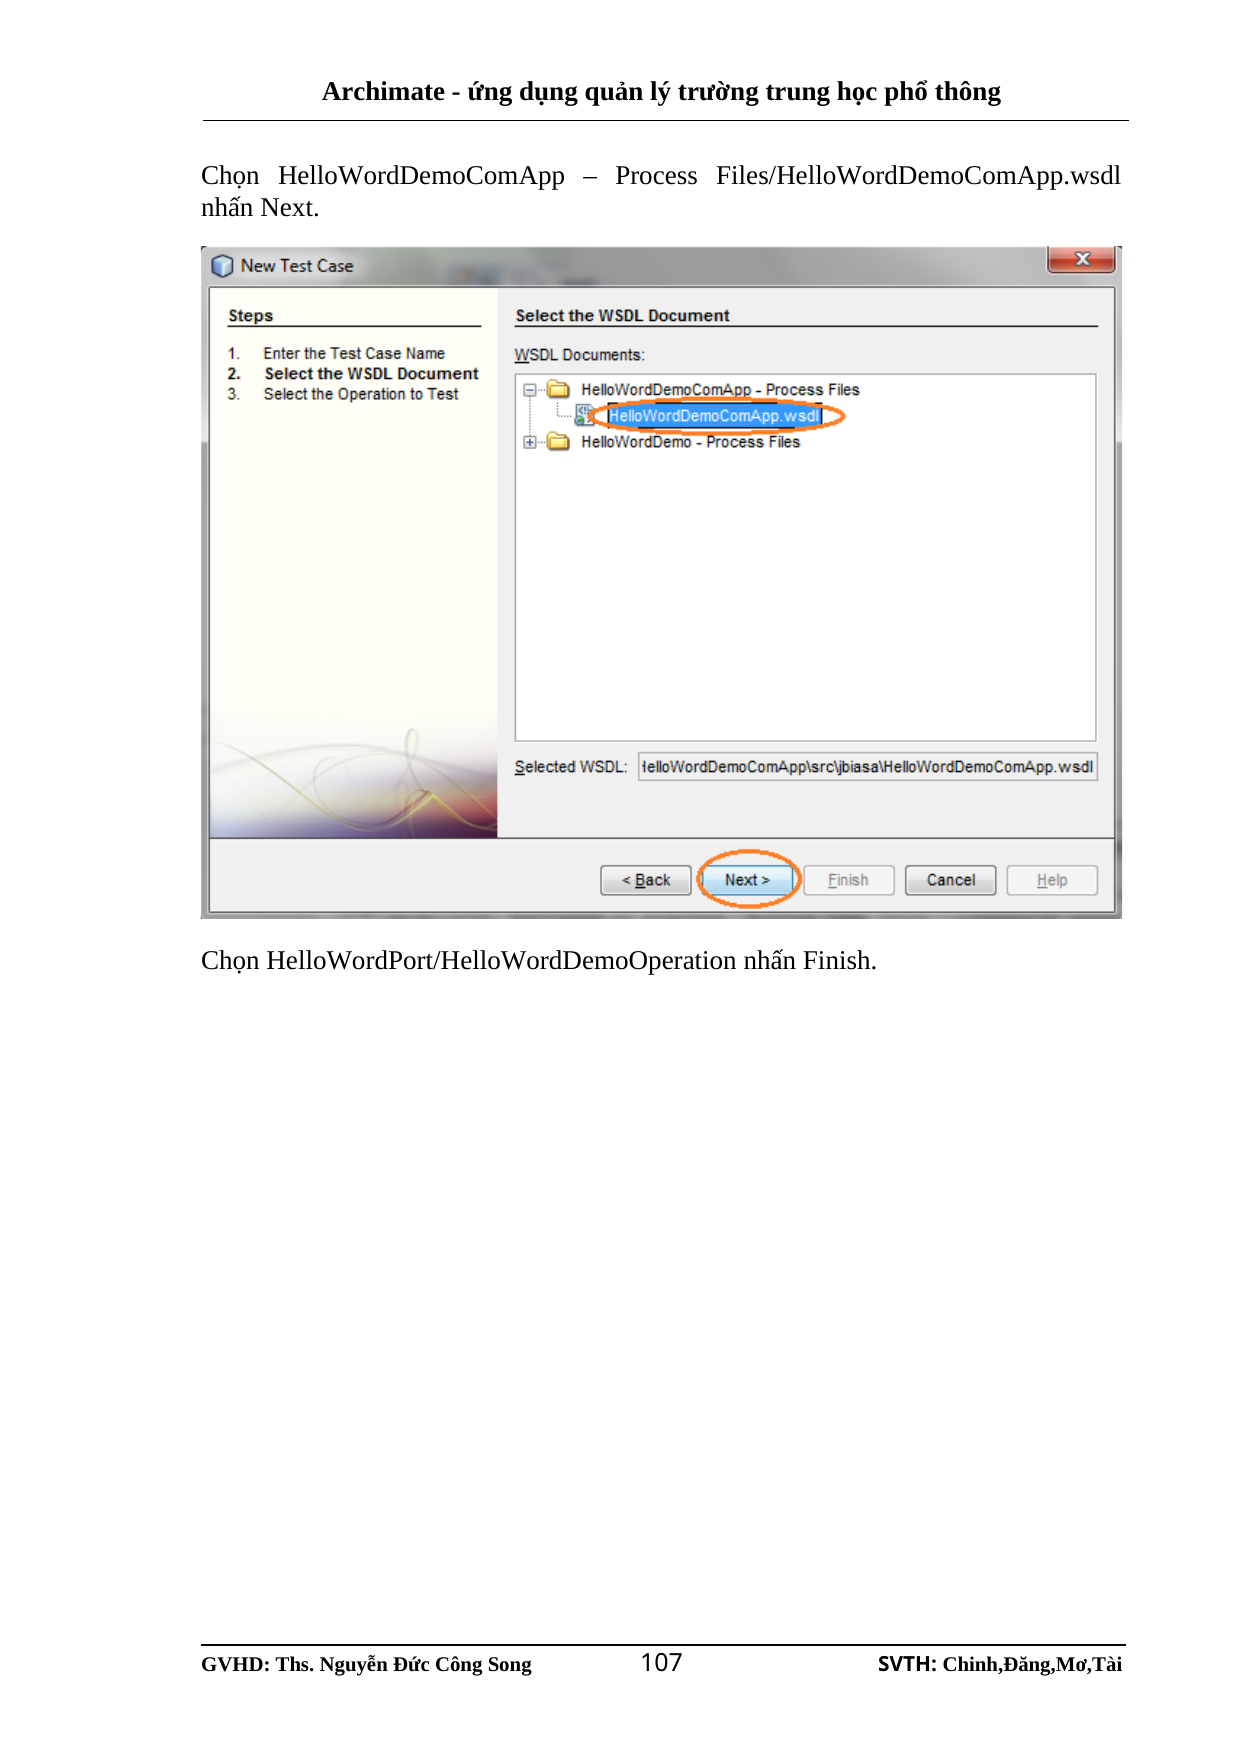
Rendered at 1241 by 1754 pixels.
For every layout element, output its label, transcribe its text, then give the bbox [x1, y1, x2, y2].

text Chọn HelloWordDemoComApp – Process Files/HelloWordDemoComApp.wsdl nhấn Next. [201, 159, 1122, 222]
text Chọn HelloWordPort/HelloWordDemoOperation nhấn Finish. [201, 944, 1122, 975]
picture [200, 246, 1123, 919]
